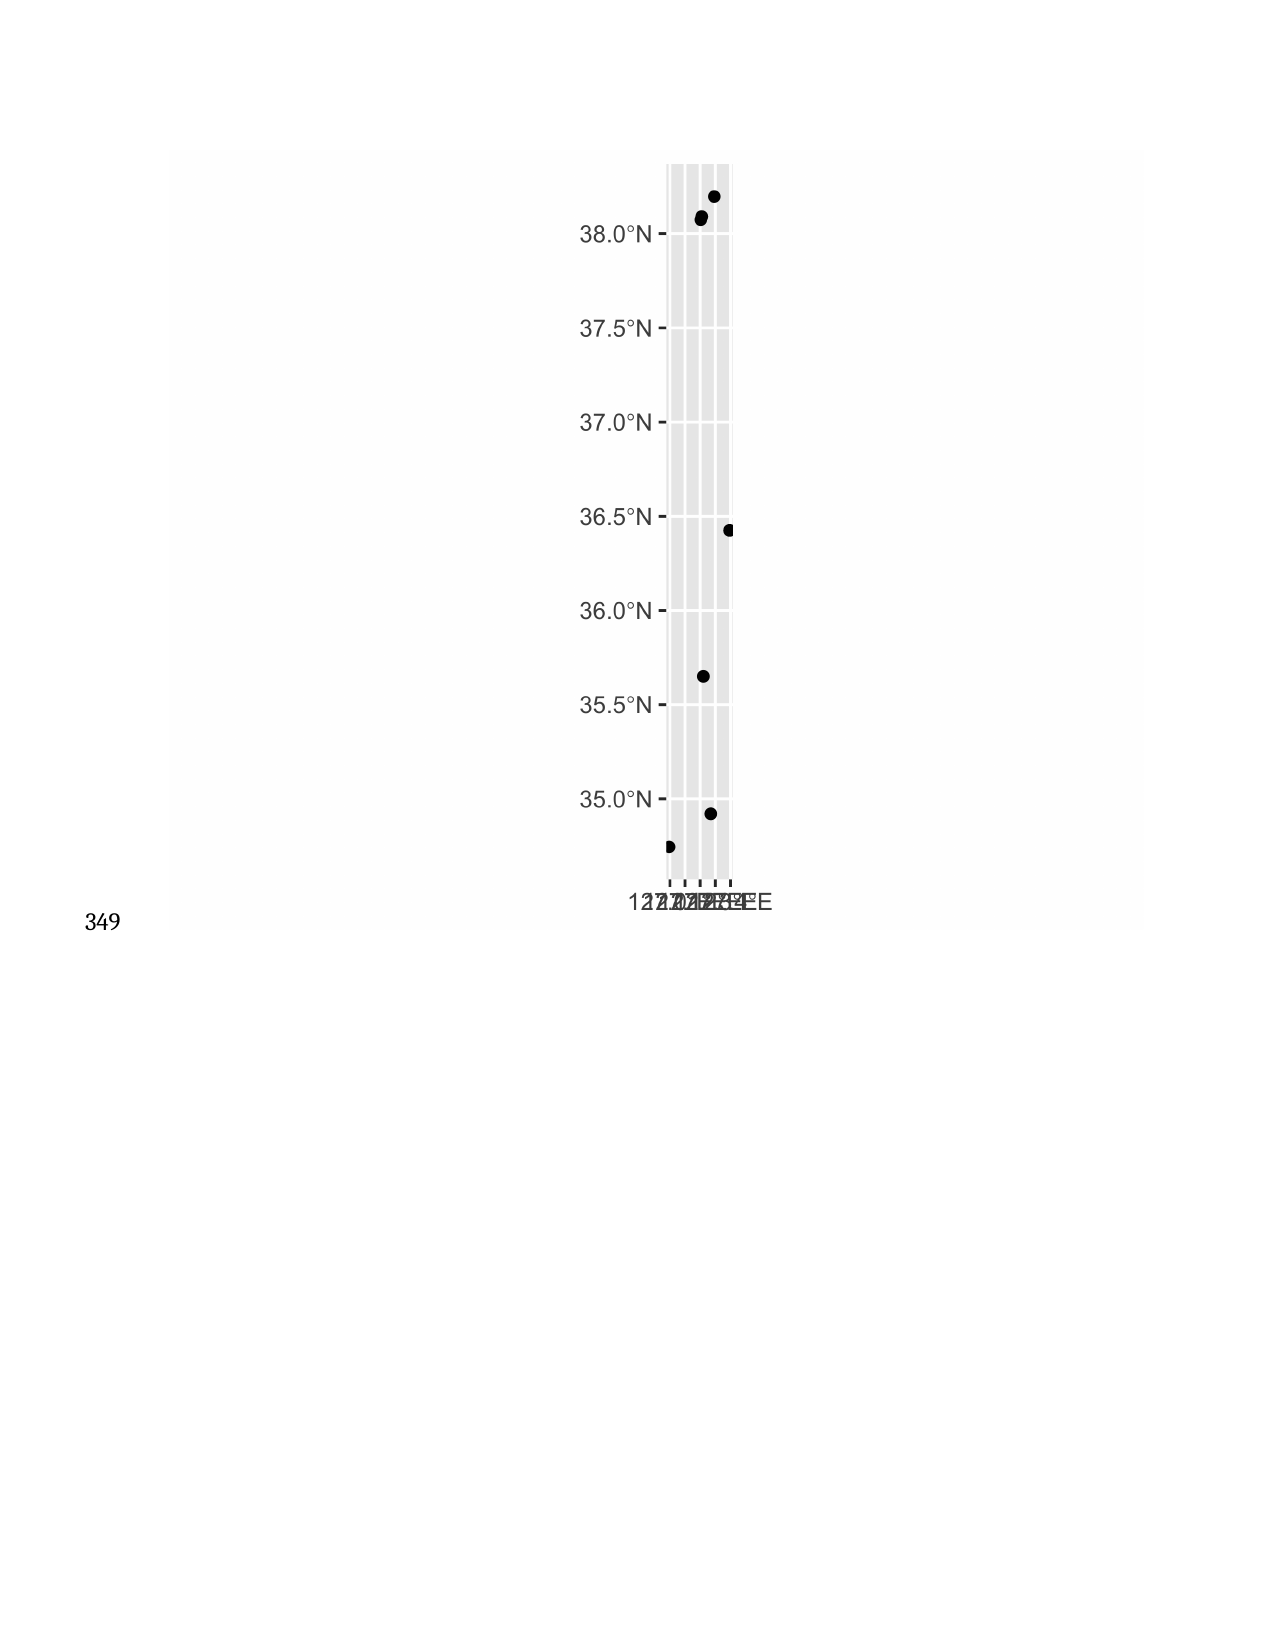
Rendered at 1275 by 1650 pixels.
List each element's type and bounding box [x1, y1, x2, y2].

picture [168, 150, 1144, 930]
